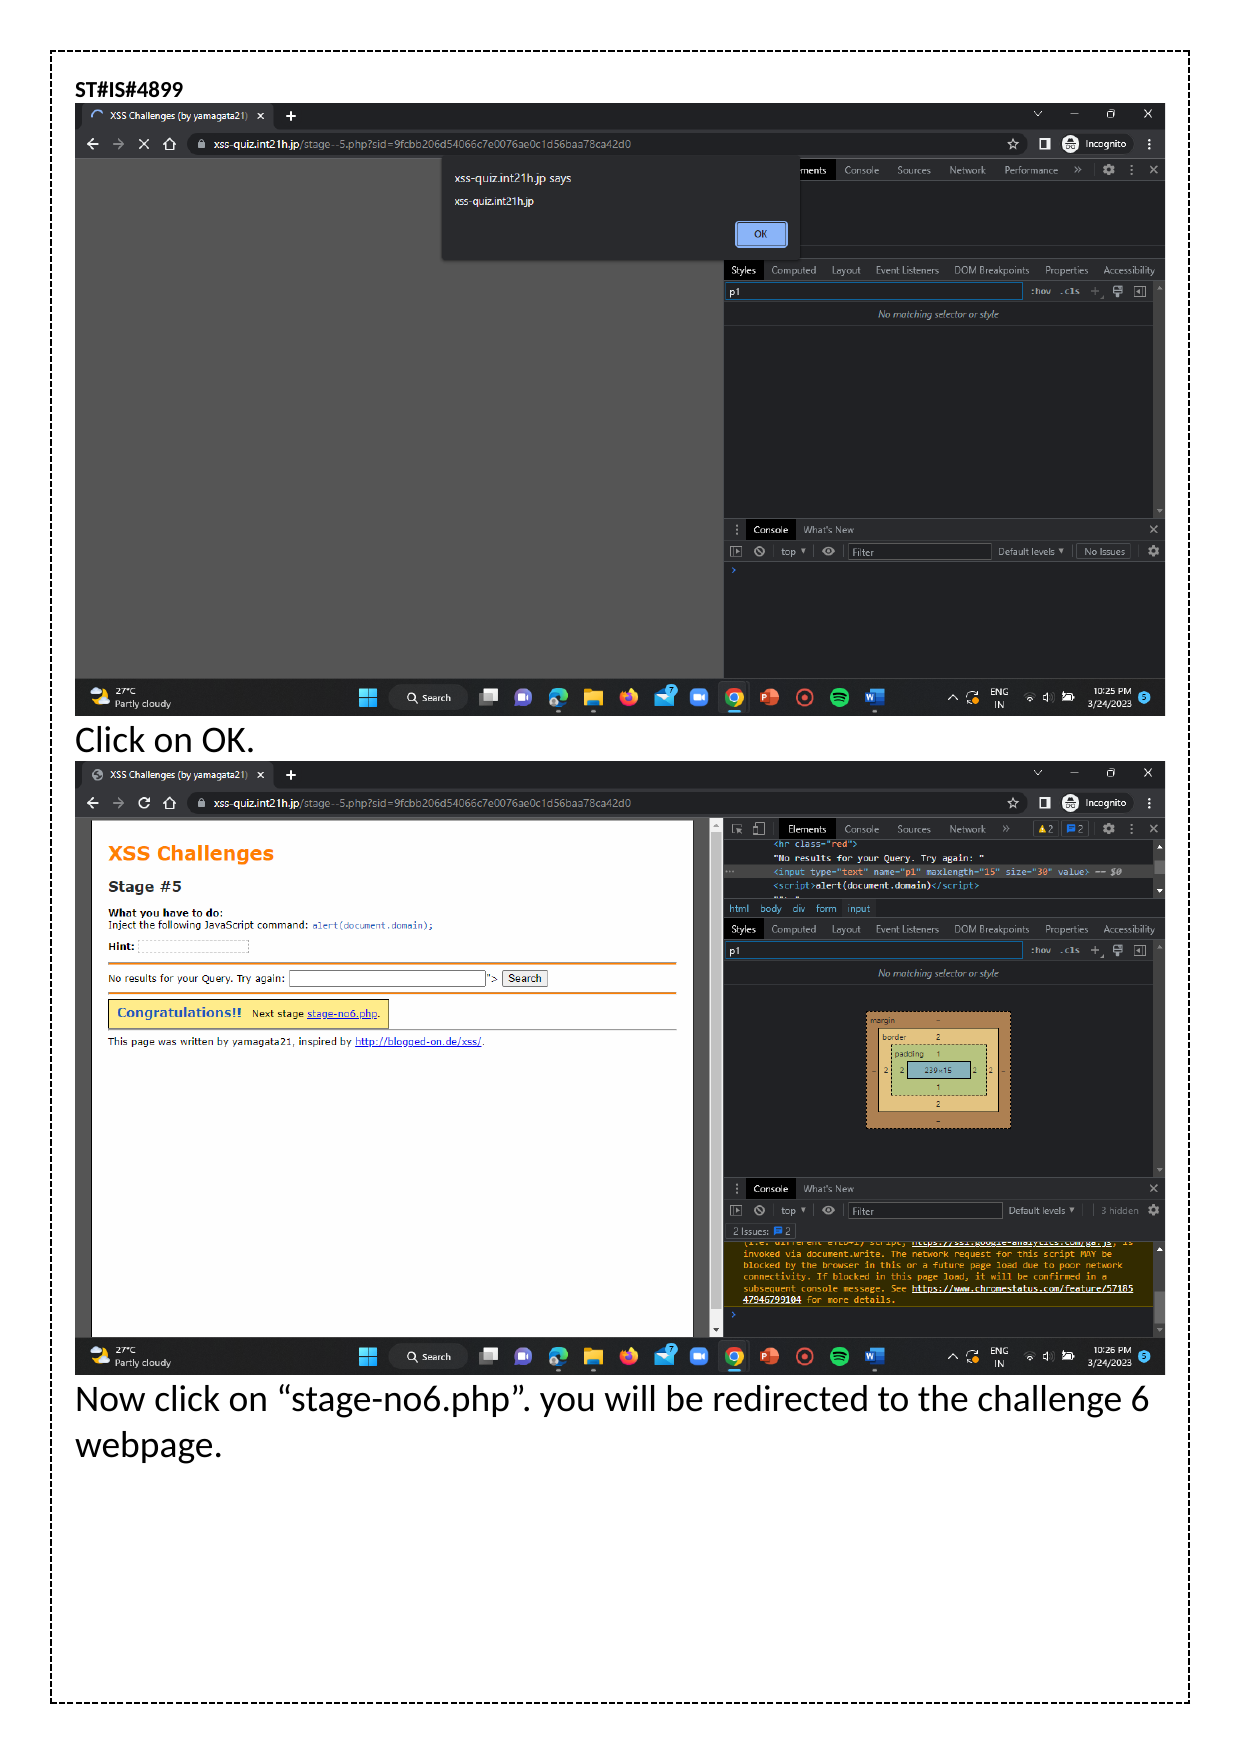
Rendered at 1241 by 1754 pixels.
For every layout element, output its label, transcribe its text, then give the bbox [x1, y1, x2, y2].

text Now click on “stage-no6.php”. you will be redirected to the challenge 6 webpage. [75, 1375, 1165, 1466]
picture [75, 103, 1166, 716]
picture [75, 761, 1166, 1375]
text Click on OK. [75, 716, 1165, 761]
